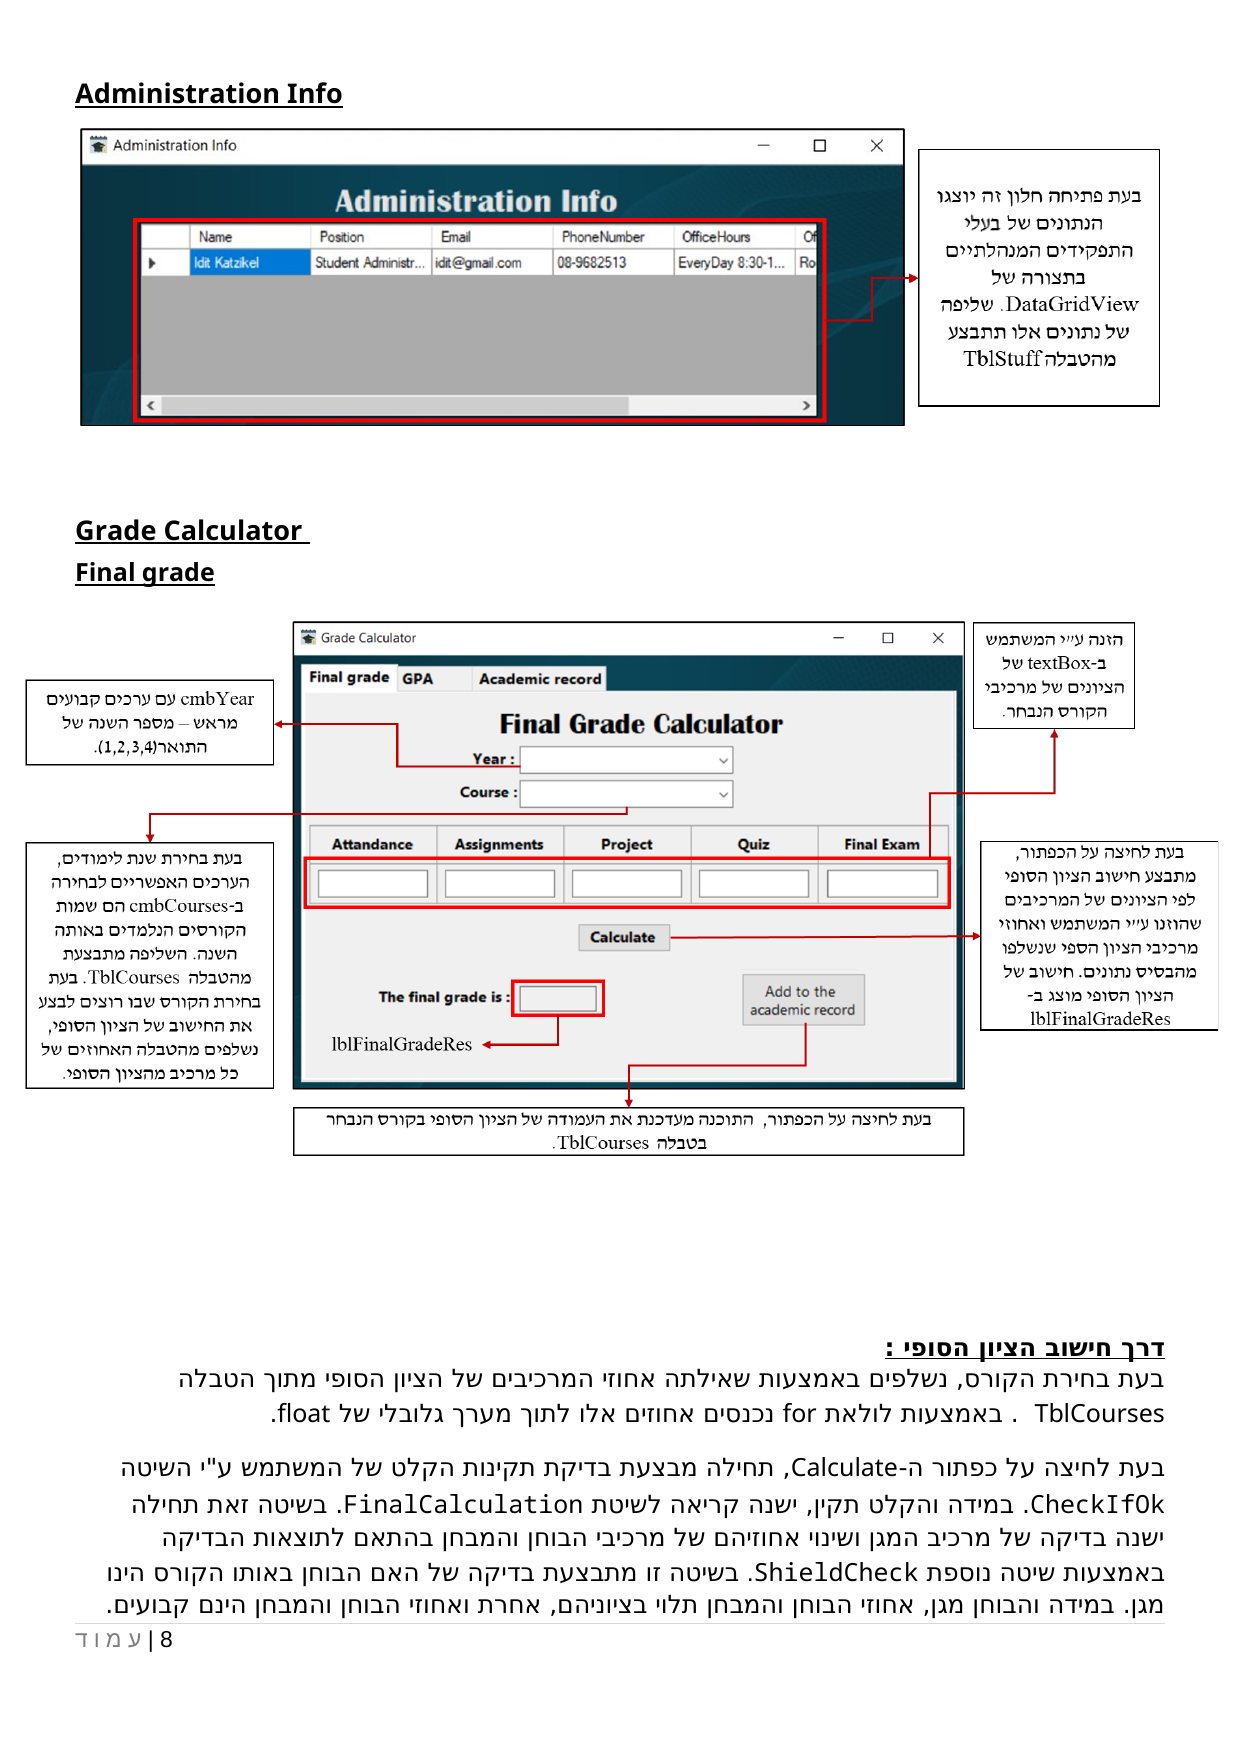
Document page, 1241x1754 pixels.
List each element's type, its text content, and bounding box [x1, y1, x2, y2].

picture [21, 621, 1219, 1167]
subtitle Grade Calculator [75, 511, 1165, 548]
subtitle Final grade [75, 555, 1165, 589]
picture [80, 128, 1160, 426]
subtitle Administration Info [75, 75, 1165, 112]
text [75, 1449, 1165, 1620]
text דרך חישוב הציון הסופי : בעת בחירת הקורס, נשלפים באמצעות שאילתה אחוזי המרכיבים של הציון הסופי מתוך הטבלהTblCourses . באמצעות לולאת for נכנסים אחוזים אלו לתוך מערך גלובלי של float. [75, 1333, 1165, 1430]
